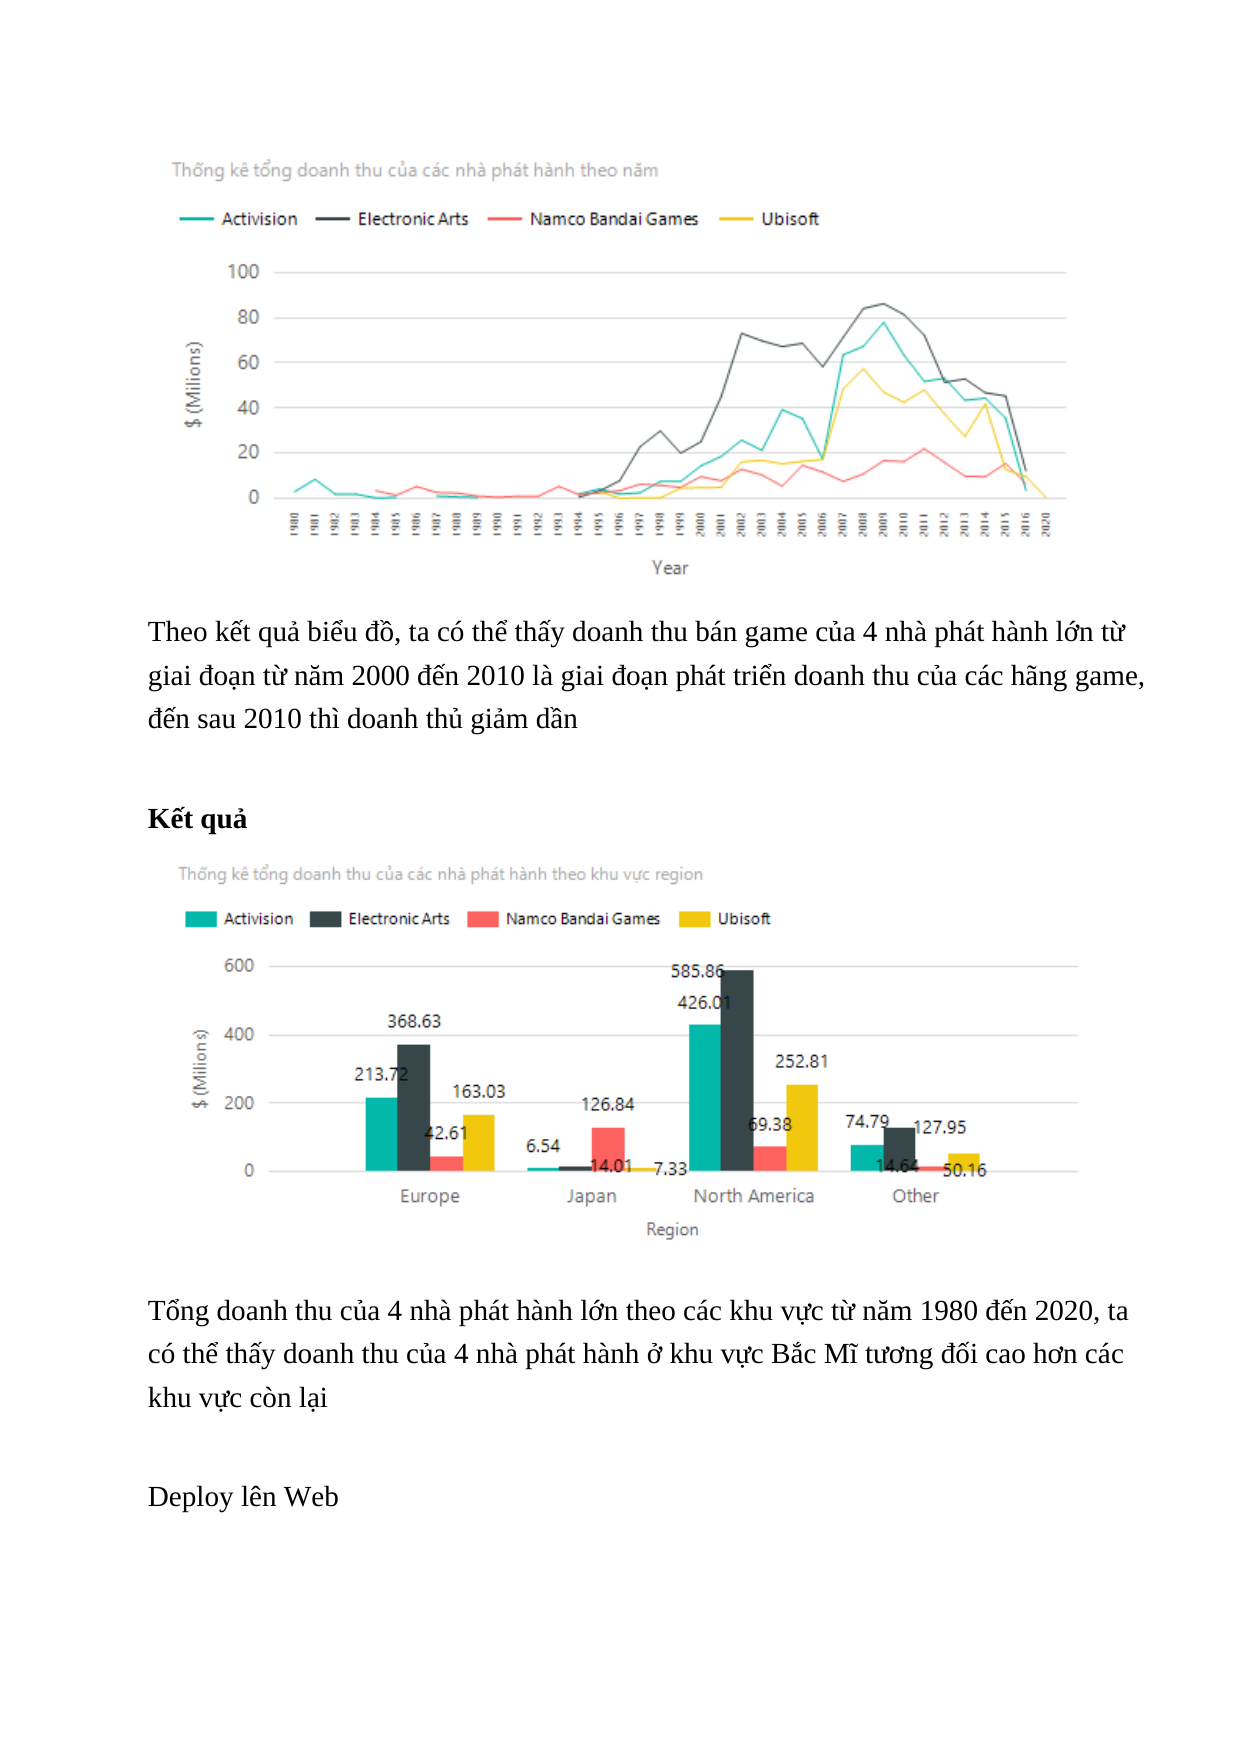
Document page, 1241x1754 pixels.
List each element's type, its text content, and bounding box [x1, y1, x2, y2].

picture [147, 850, 1163, 1267]
text Tổng doanh thu của 4 nhà phát hành lớn theo các khu vực từ năm 1980 đến 2020, ta có thể thấy doanh thu của 4 nhà phát hành ở khu vực Bắc Mĩ tương đối cao hơn các khu vực còn lại [148, 1267, 1162, 1413]
picture [147, 147, 1098, 598]
text Deploy lên Web [148, 1479, 1162, 1513]
text Kết quả [148, 801, 1162, 834]
text Theo kết quả biểu đồ, ta có thể thấy doanh thu bán game của 4 nhà phát hành lớn từ giai đoạn từ năm 2000 đến 2010 là giai đoạn phát triển doanh thu của các hãng game, đến sau 2010 thì doanh thủ giảm dần [148, 614, 1162, 735]
